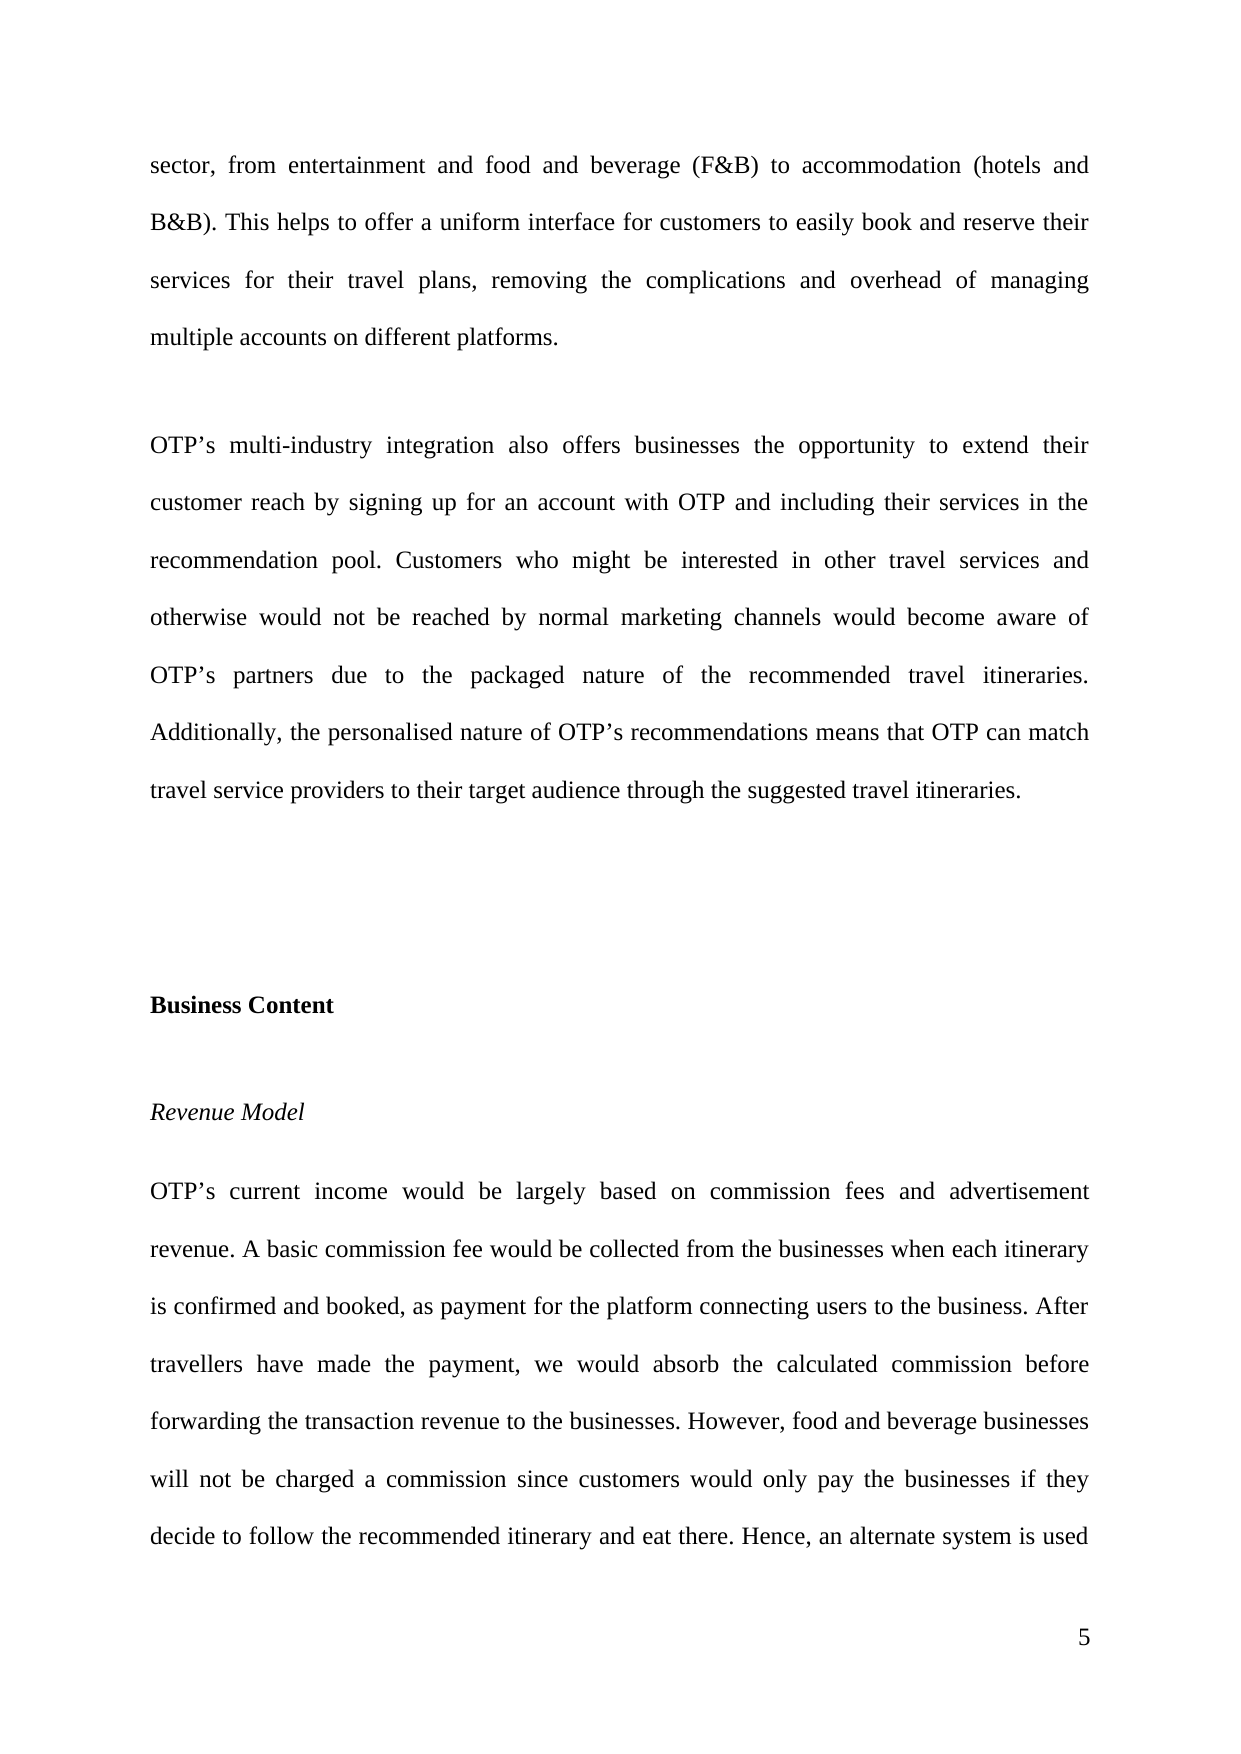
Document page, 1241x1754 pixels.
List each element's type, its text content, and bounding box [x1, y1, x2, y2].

subtitle Revenue Model [150, 1097, 1090, 1126]
text OTP’s multi-industry integration also offers businesses the opportunity to extend their customer reach by signing up for an account with OTP and including their services in the recommendation pool. Customers who might be interested in other travel services and otherwise would not be reached by normal marketing channels would become aware of OTP’s partners due to the packaged nature of the recommended travel itineraries. Additionally, the personalised nature of OTP’s recommendations means that OTP can match travel service providers to their target audience through the suggested travel itineraries. [150, 430, 1090, 804]
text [150, 150, 1090, 351]
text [150, 1176, 1090, 1550]
subtitle Business Content [150, 990, 1090, 1019]
